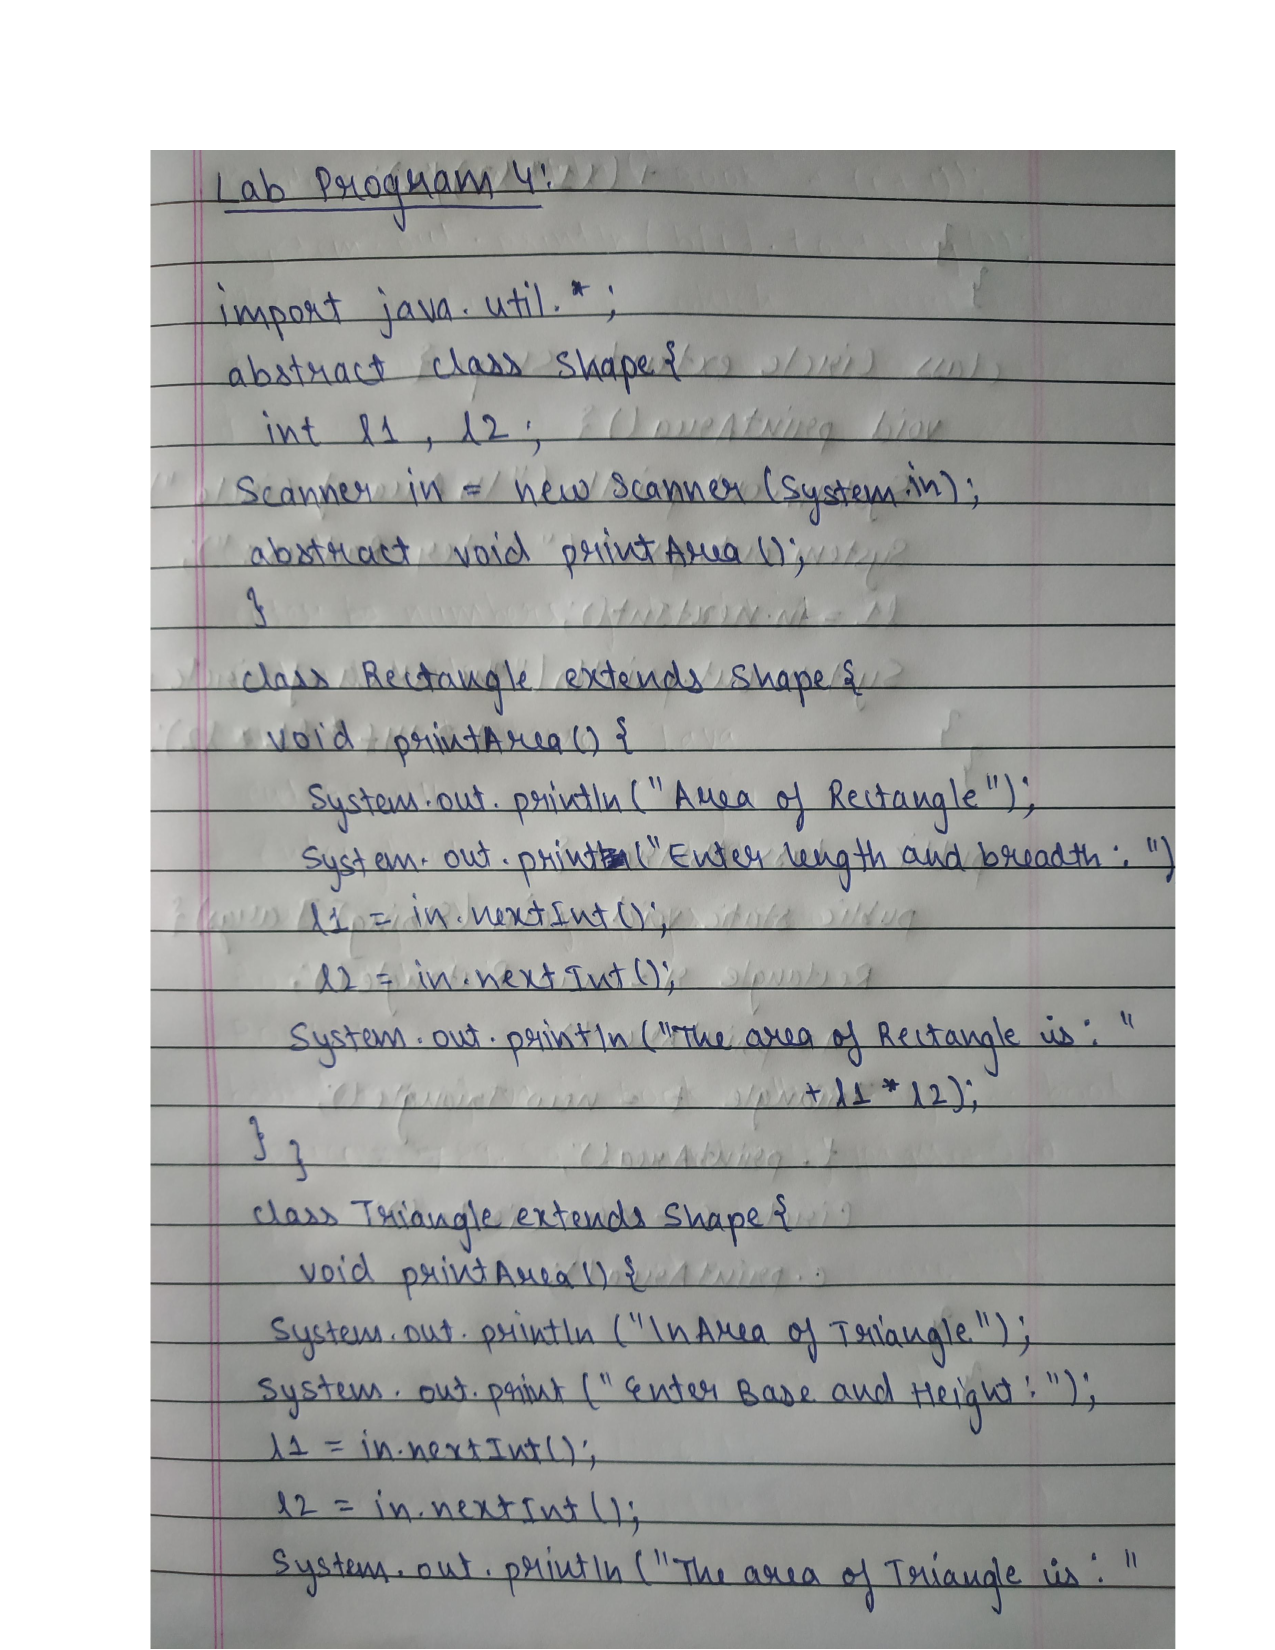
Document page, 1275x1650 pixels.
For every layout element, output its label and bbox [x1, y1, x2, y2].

picture [150, 150, 1176, 1649]
